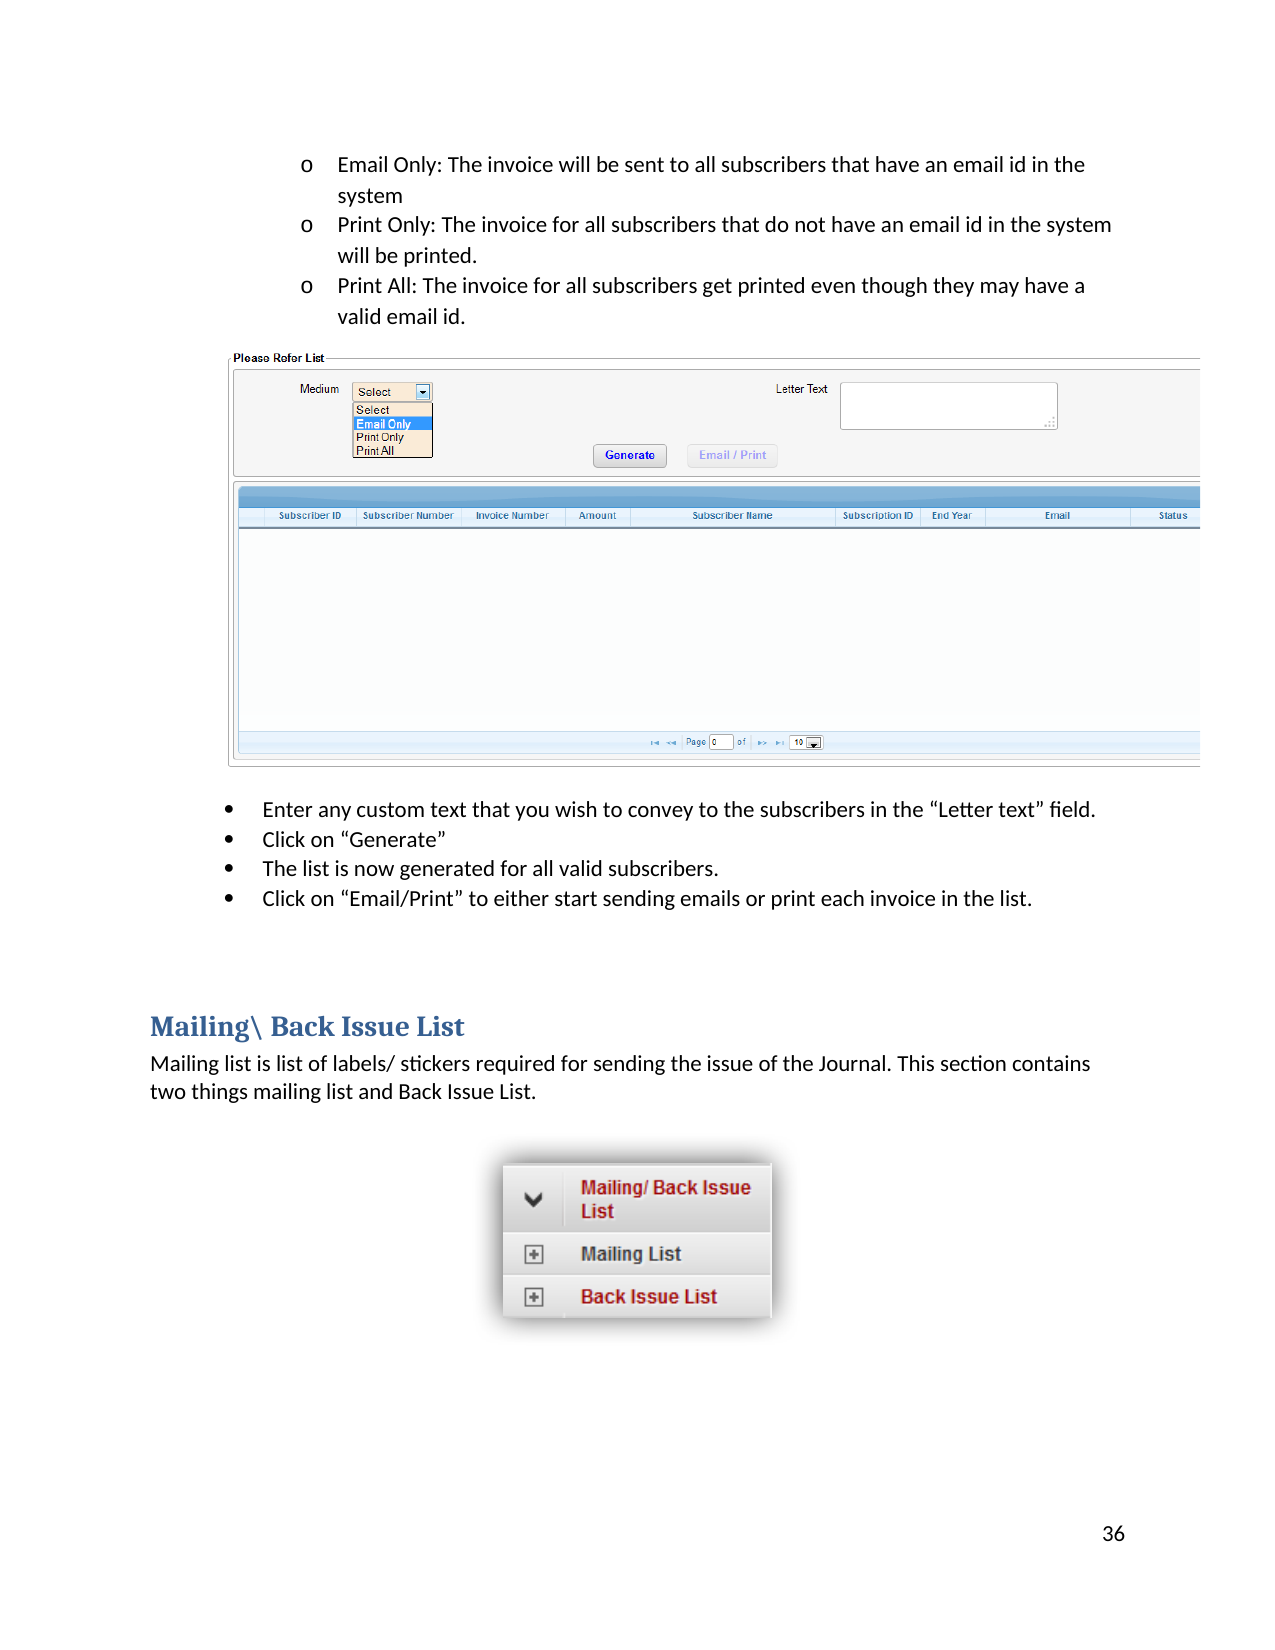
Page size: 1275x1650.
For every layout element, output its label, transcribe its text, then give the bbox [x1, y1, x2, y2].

list Email Only: The invoice will be sent to all subscribers that have an email id in the system [300, 150, 1125, 209]
list Print All: The invoice for all subscribers get printed even though they may have a valid email id. [300, 271, 1125, 330]
text Mailing list is list of labels/ stickers required for sending the issue of the Journal. This section contains two things mailing list and Back Issue List. [150, 1049, 1125, 1105]
subtitle Mailing\ Back Issue List [150, 1010, 1125, 1044]
list Click on “Email/Print” to either start sending emails or print each invoice in the list. [225, 884, 1125, 912]
list Print Only: The invoice for all subscribers that do not have an email id in the system will be printed. [300, 211, 1125, 269]
picture [503, 1163, 772, 1318]
list The list is now generated for all valid subscribers. [225, 854, 1125, 882]
list Enter any custom text that you wish to convey to the subscribers in the “Letter text” field. [225, 795, 1125, 823]
list Click on “Generate” [225, 825, 1125, 853]
picture [225, 348, 1200, 771]
